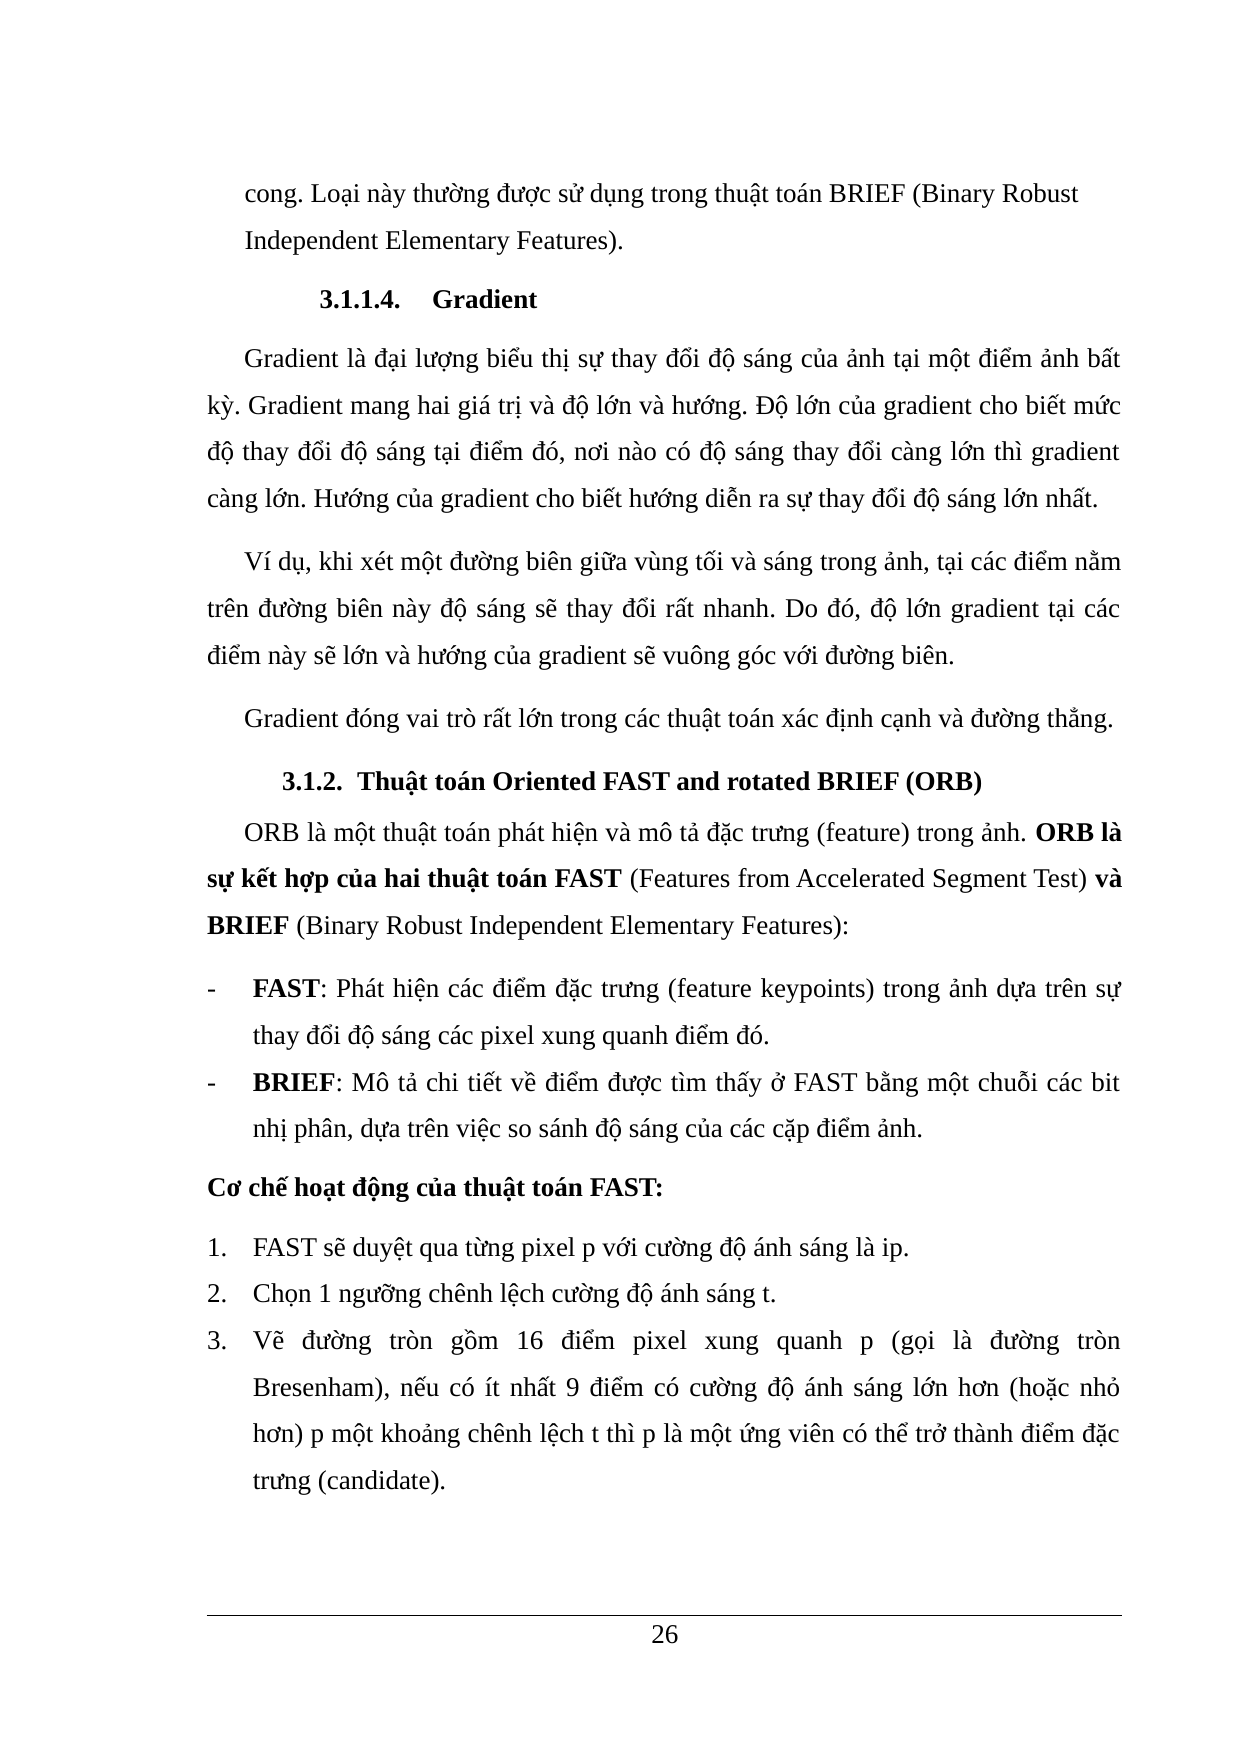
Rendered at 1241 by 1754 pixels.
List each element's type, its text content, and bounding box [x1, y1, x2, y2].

list FAST: Phát hiện các điểm đặc trưng (feature keypoints) trong ảnh dựa trên sự thay đổi độ sáng các pixel xung quanh điểm đó. [207, 972, 1122, 1050]
list BRIEF: Mô tả chi tiết về điểm được tìm thấy ở FAST bằng một chuỗi các bit nhị phân, dựa trên việc so sánh độ sáng của các cặp điểm ảnh. [207, 1066, 1122, 1143]
text ORB là một thuật toán phát hiện và mô tả đặc trưng (feature) trong ảnh. ORB là sự kết hợp của hai thuật toán FAST (Features from Accelerated Segment Test) và BRIEF (Binary Robust Independent Elementary Features): [207, 816, 1122, 940]
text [207, 177, 1122, 255]
subtitle Gradient [319, 283, 1122, 314]
text Ví dụ, khi xét một đường biên giữa vùng tối và sáng trong ảnh, tại các điểm nằm trên đường biên này độ sáng sẽ thay đổi rất nhanh. Do đó, độ lớn gradient tại các điểm này sẽ lớn và hướng của gradient sẽ vuông góc với đường biên. [207, 546, 1122, 670]
text Cơ chế hoạt động của thuật toán FAST: [207, 1172, 1122, 1203]
list FAST sẽ duyệt qua từng pixel p với cường độ ánh sáng là ip. [207, 1231, 1122, 1262]
text Gradient là đại lượng biểu thị sự thay đổi độ sáng của ảnh tại một điểm ảnh bất kỳ. Gradient mang hai giá trị và độ lớn và hướng. Độ lớn của gradient cho biết mức độ thay đổi độ sáng tại điểm đó, nơi nào có độ sáng thay đổi càng lớn thì gradient càng lớn. Hướng của gradient cho biết hướng diễn ra sự thay đổi độ sáng lớn nhất. [207, 342, 1122, 513]
subtitle Thuật toán Oriented FAST and rotated BRIEF (ORB) [282, 766, 1122, 797]
list Vẽ đường tròn gồm 16 điểm pixel xung quanh p (gọi là đường tròn Bresenham), nếu có ít nhất 9 điểm có cường độ ánh sáng lớn hơn (hoặc nhỏ hơn) p một khoảng chênh lệch t thì p là một ứng viên có thể trở thành điểm đặc trưng (candidate). [207, 1324, 1122, 1495]
text Gradient đóng vai trò rất lớn trong các thuật toán xác định cạnh và đường thẳng. [207, 702, 1122, 733]
list Chọn 1 ngưỡng chênh lệch cường độ ánh sáng t. [207, 1277, 1122, 1308]
